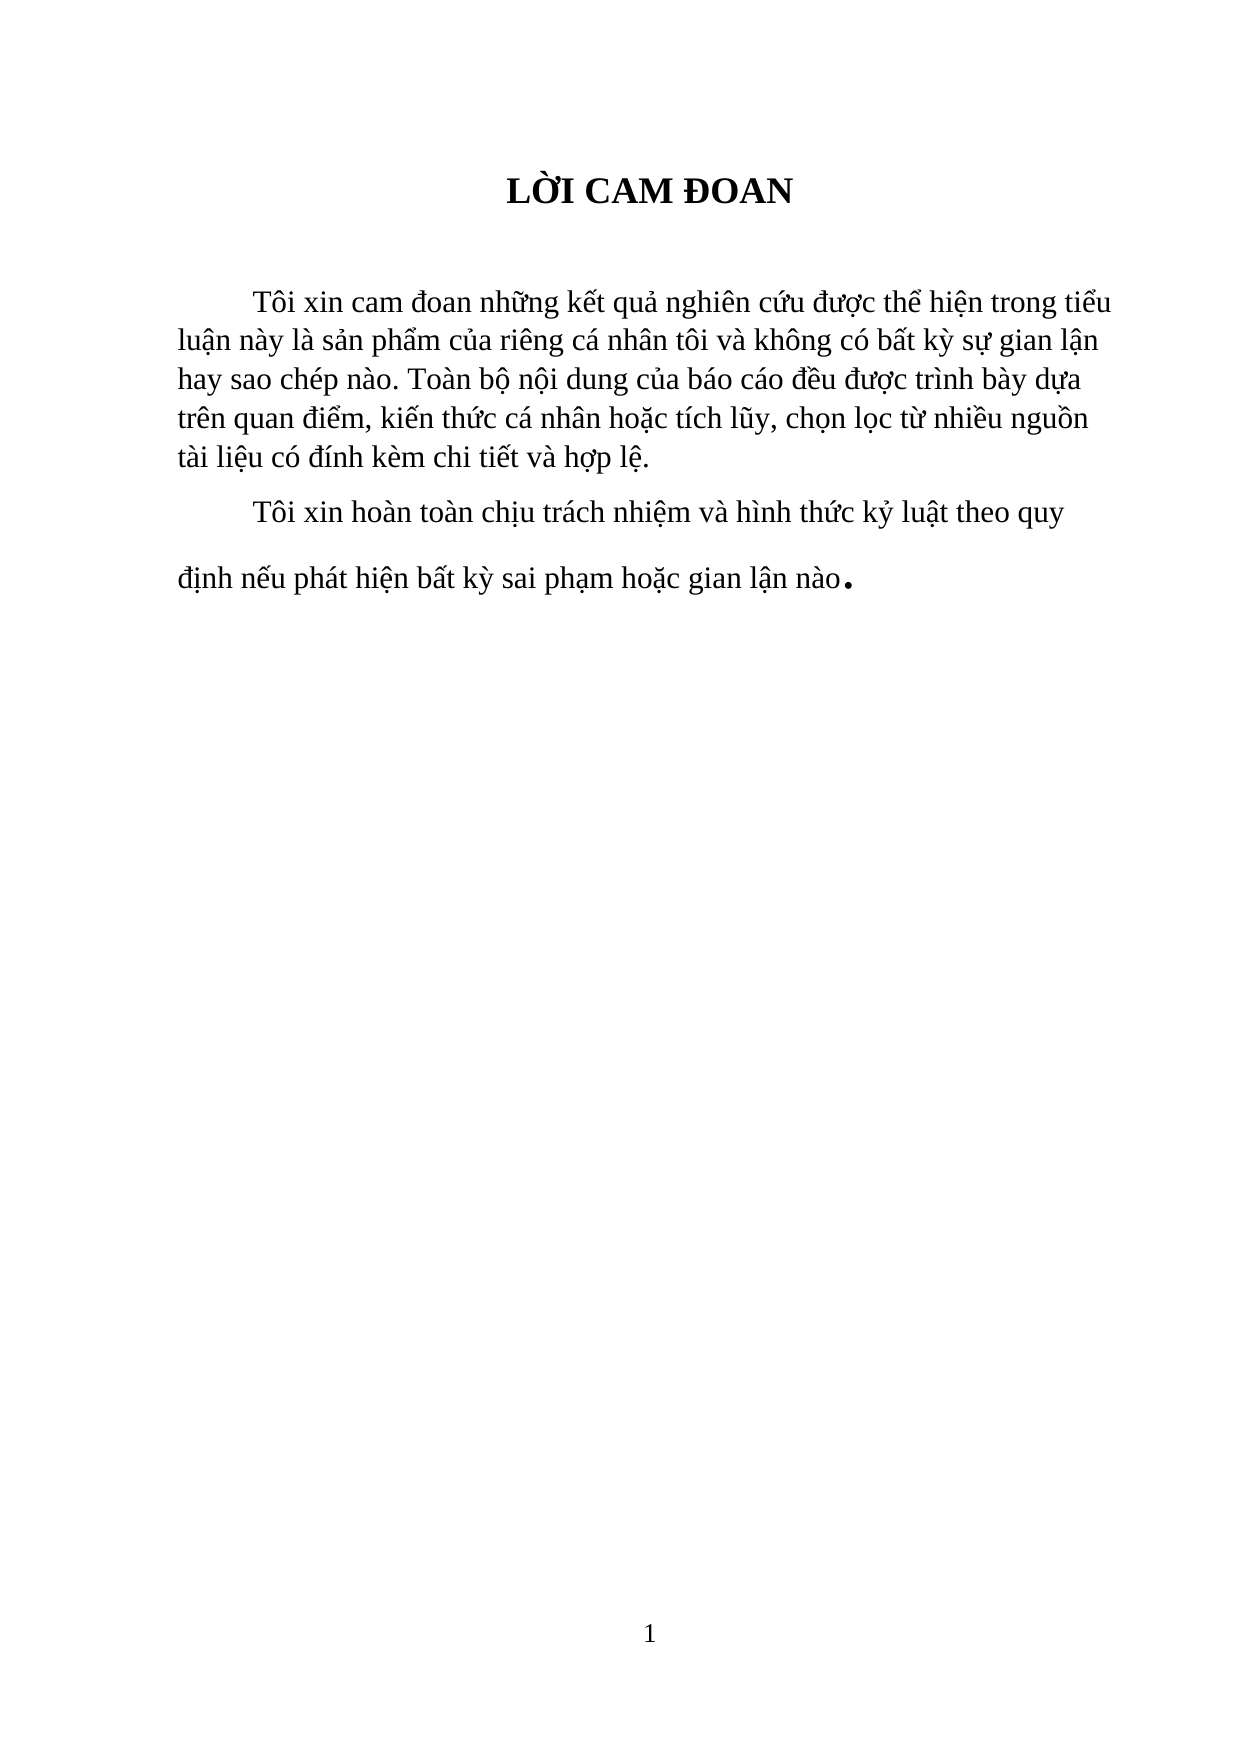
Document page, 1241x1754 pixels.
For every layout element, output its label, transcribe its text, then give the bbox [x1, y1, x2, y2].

text Tôi xin cam đoan những kết quả nghiên cứu được thể hiện trong tiểu luận này là sản phẩm của riêng cá nhân tôi và không có bất kỳ sự gian lận hay sao chép nào. Toàn bộ nội dung của báo cáo đều được trình bày dựa trên quan điểm, kiến thức cá nhân hoặc tích lũy, chọn lọc từ nhiều nguồn tài liệu có đính kèm chi tiết và hợp lệ. [177, 283, 1122, 474]
subtitle LỜI CAM ĐOAN [177, 168, 1122, 211]
text Tôi xin hoàn toàn chịu trách nhiệm và hình thức kỷ luật theo quy định nếu phát hiện bất kỳ sai phạm hoặc gian lận nào. [177, 493, 1122, 602]
